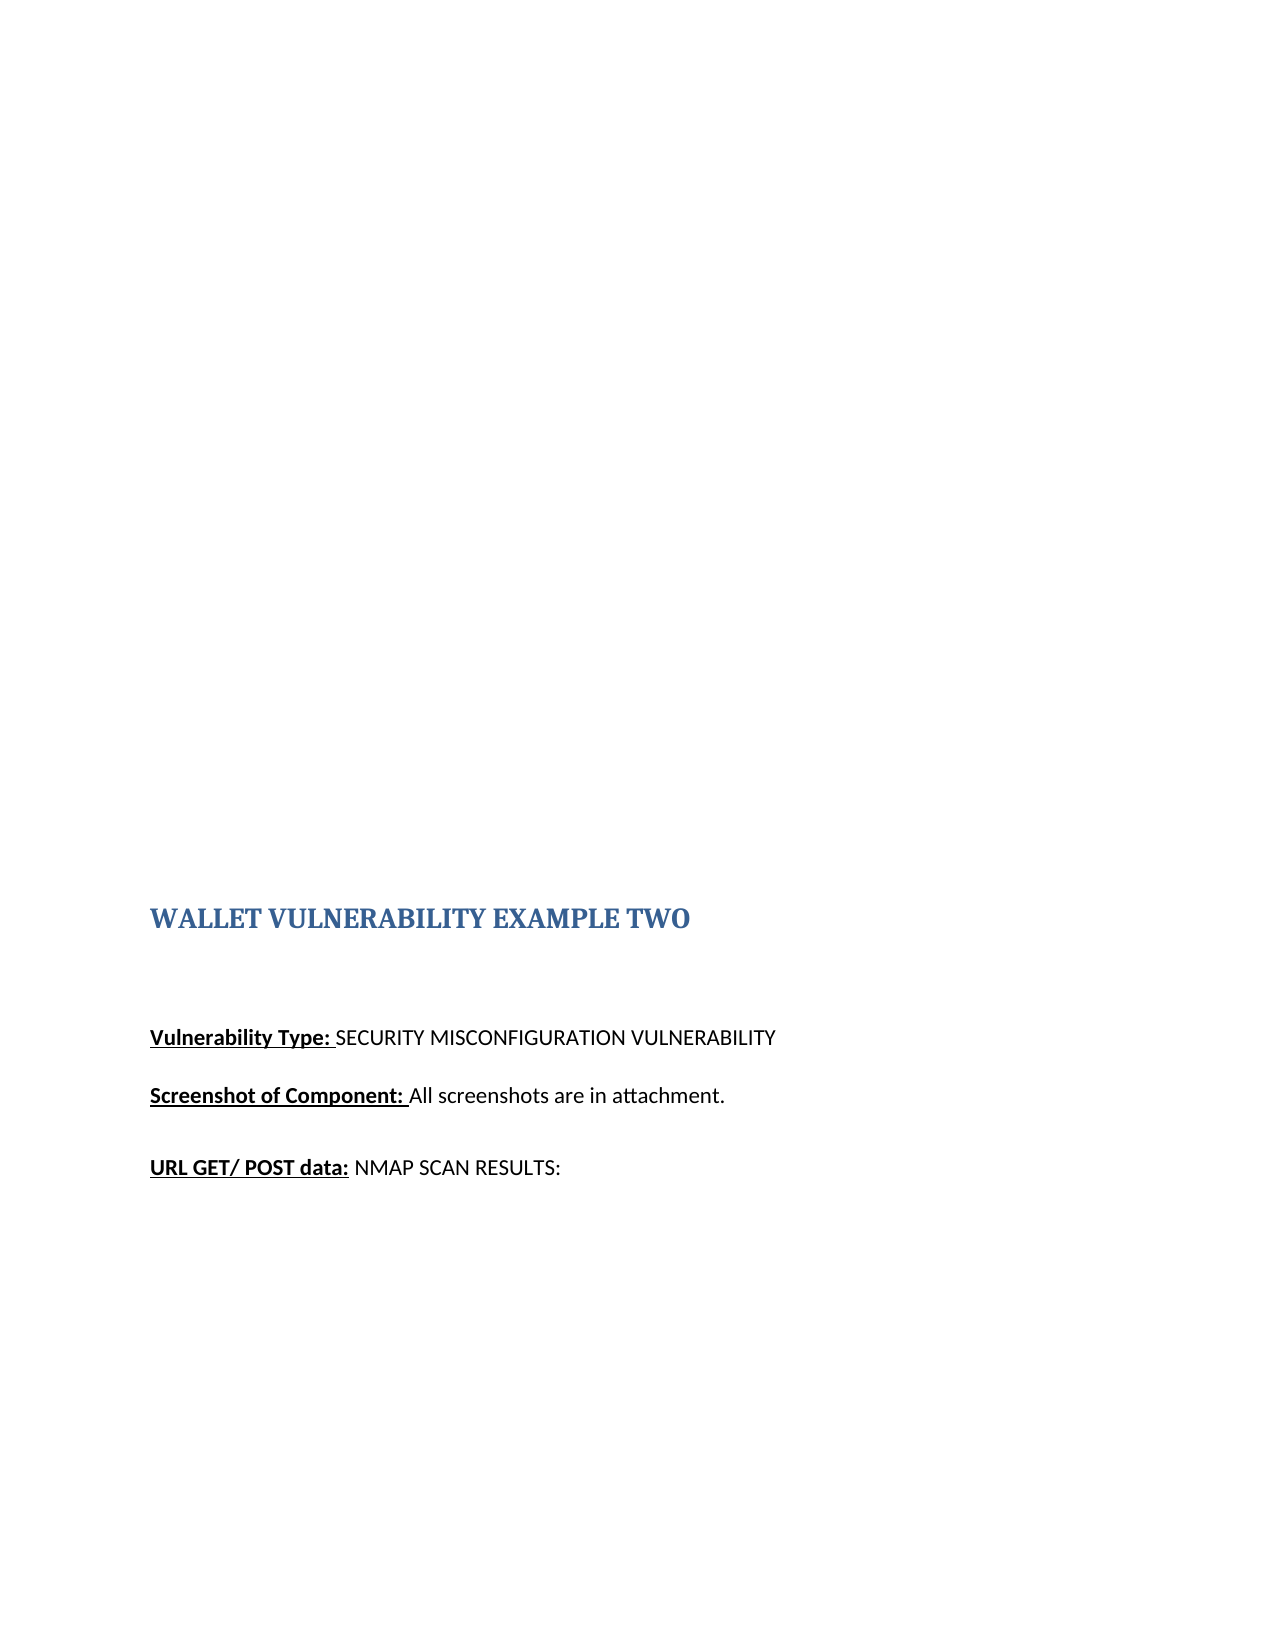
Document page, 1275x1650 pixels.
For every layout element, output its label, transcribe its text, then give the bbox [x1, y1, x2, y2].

text Screenshot of Component: All screenshots are in attachment. [150, 1081, 1125, 1109]
text Vulnerability Type: SECURITY MISCONFIGURATION VULNERABILITY [150, 1023, 1125, 1051]
text URL GET/ POST data: NMAP SCAN RESULTS: [150, 1153, 1125, 1181]
subtitle WALLET VULNERABILITY EXAMPLE TWO [150, 902, 1125, 935]
